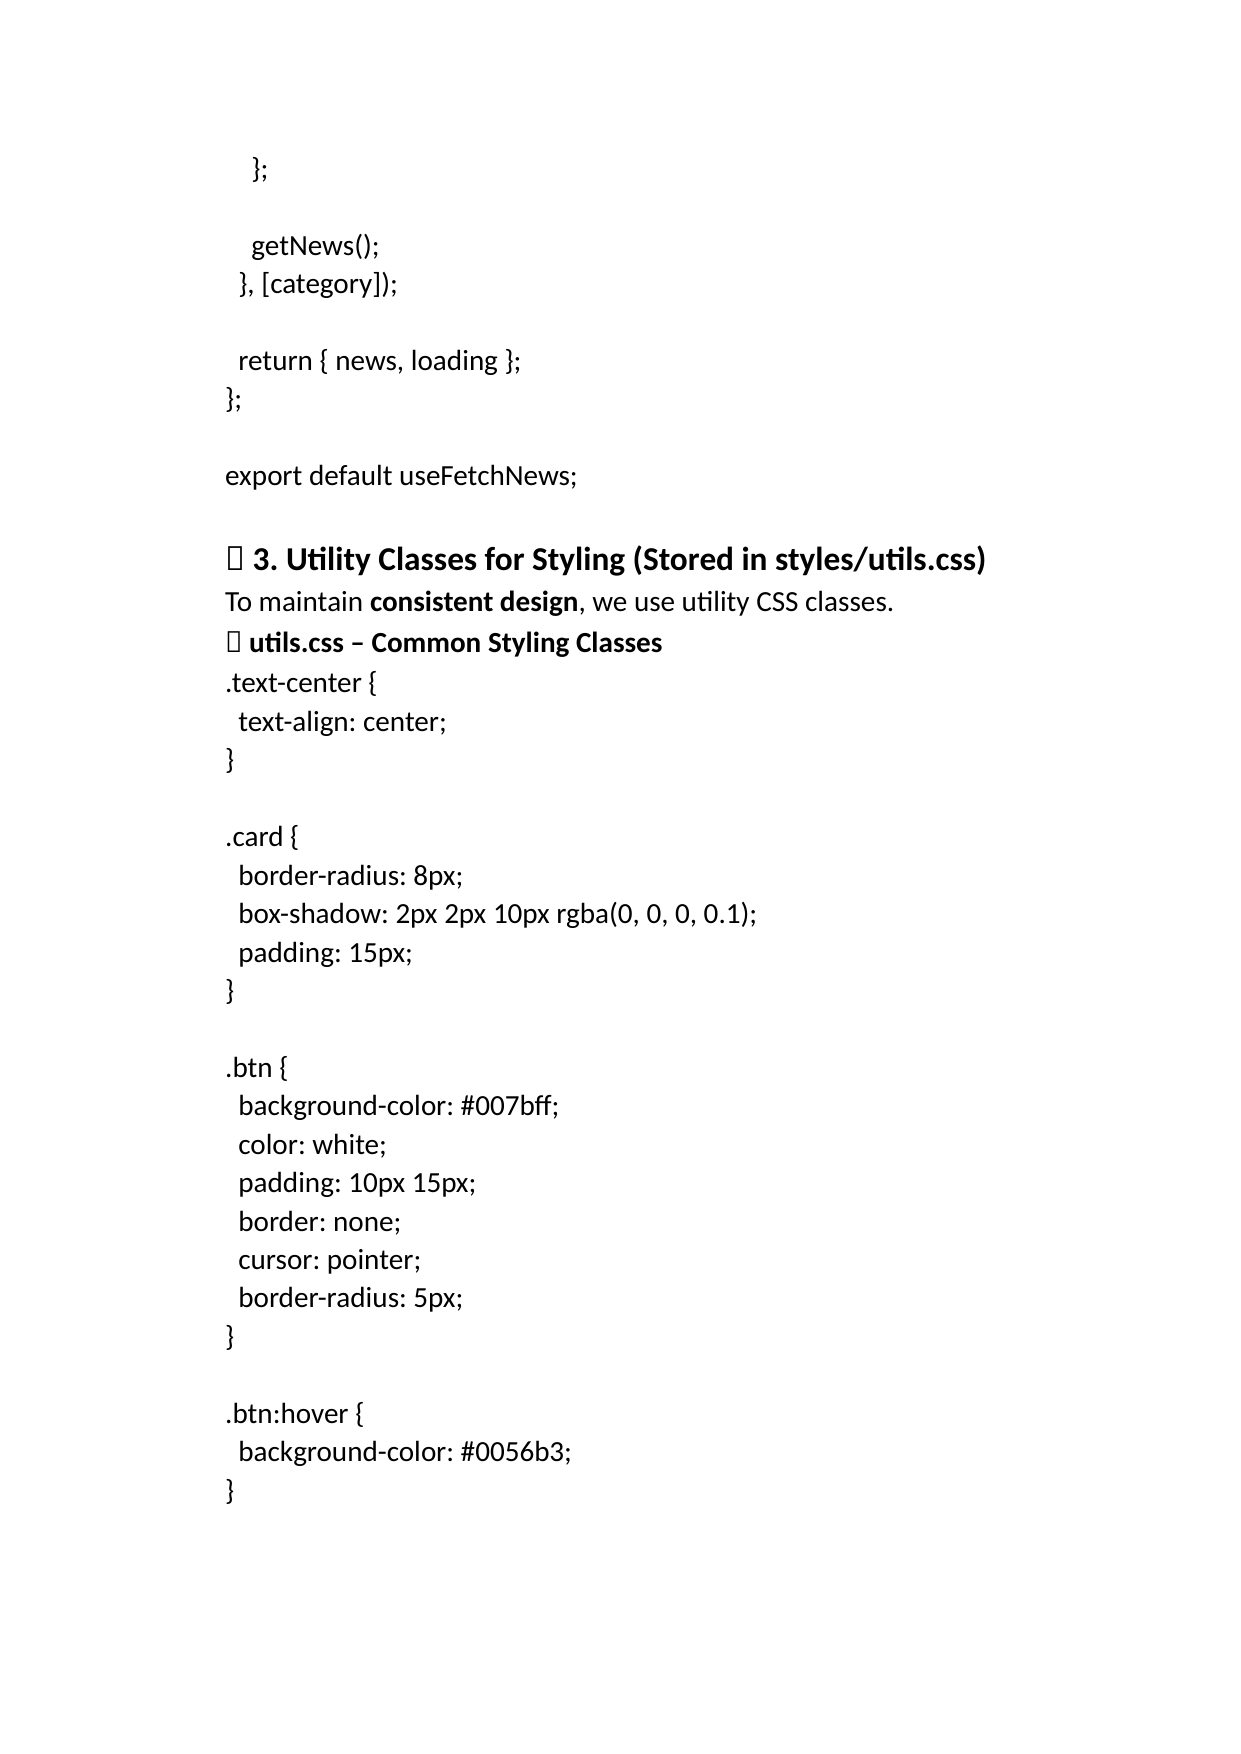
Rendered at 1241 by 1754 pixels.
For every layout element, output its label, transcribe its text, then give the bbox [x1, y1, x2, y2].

list box-shadow: 2px 2px 10px rgba(0, 0, 0, 0.1); [225, 895, 1090, 931]
list .card { [225, 818, 1090, 854]
list border: none; [225, 1203, 1090, 1238]
list padding: 15px; [225, 934, 1090, 969]
list background-color: #007bff; [225, 1087, 1090, 1123]
list } [225, 1318, 1090, 1354]
list } [225, 972, 1090, 1008]
list To maintain consistent design, we use utility CSS classes. [225, 583, 1090, 619]
list } [225, 741, 1090, 777]
list return { news, loading }; [225, 342, 1090, 378]
list }, [category]); [225, 265, 1090, 301]
list 📌 utils.css – Common Styling Classes [225, 622, 1090, 661]
list color: white; [225, 1126, 1090, 1161]
list background-color: #0056b3; [225, 1433, 1090, 1469]
list text-align: center; [225, 703, 1090, 739]
list border-radius: 5px; [225, 1279, 1090, 1315]
list .text-center { [225, 664, 1090, 700]
list .btn:hover { [225, 1395, 1090, 1431]
list }; [225, 381, 1090, 416]
list } [225, 1472, 1090, 1507]
list cursor: pointer; [225, 1241, 1090, 1277]
list export default useFetchNews; [225, 457, 1090, 493]
list border-radius: 8px; [225, 857, 1090, 892]
list padding: 10px 15px; [225, 1164, 1090, 1200]
list .btn { [225, 1049, 1090, 1084]
list getNews(); [225, 227, 1090, 262]
list 🔹 3. Utility Classes for Styling (Stored in styles/utils.css) [225, 534, 1090, 580]
list }; [225, 150, 1090, 186]
